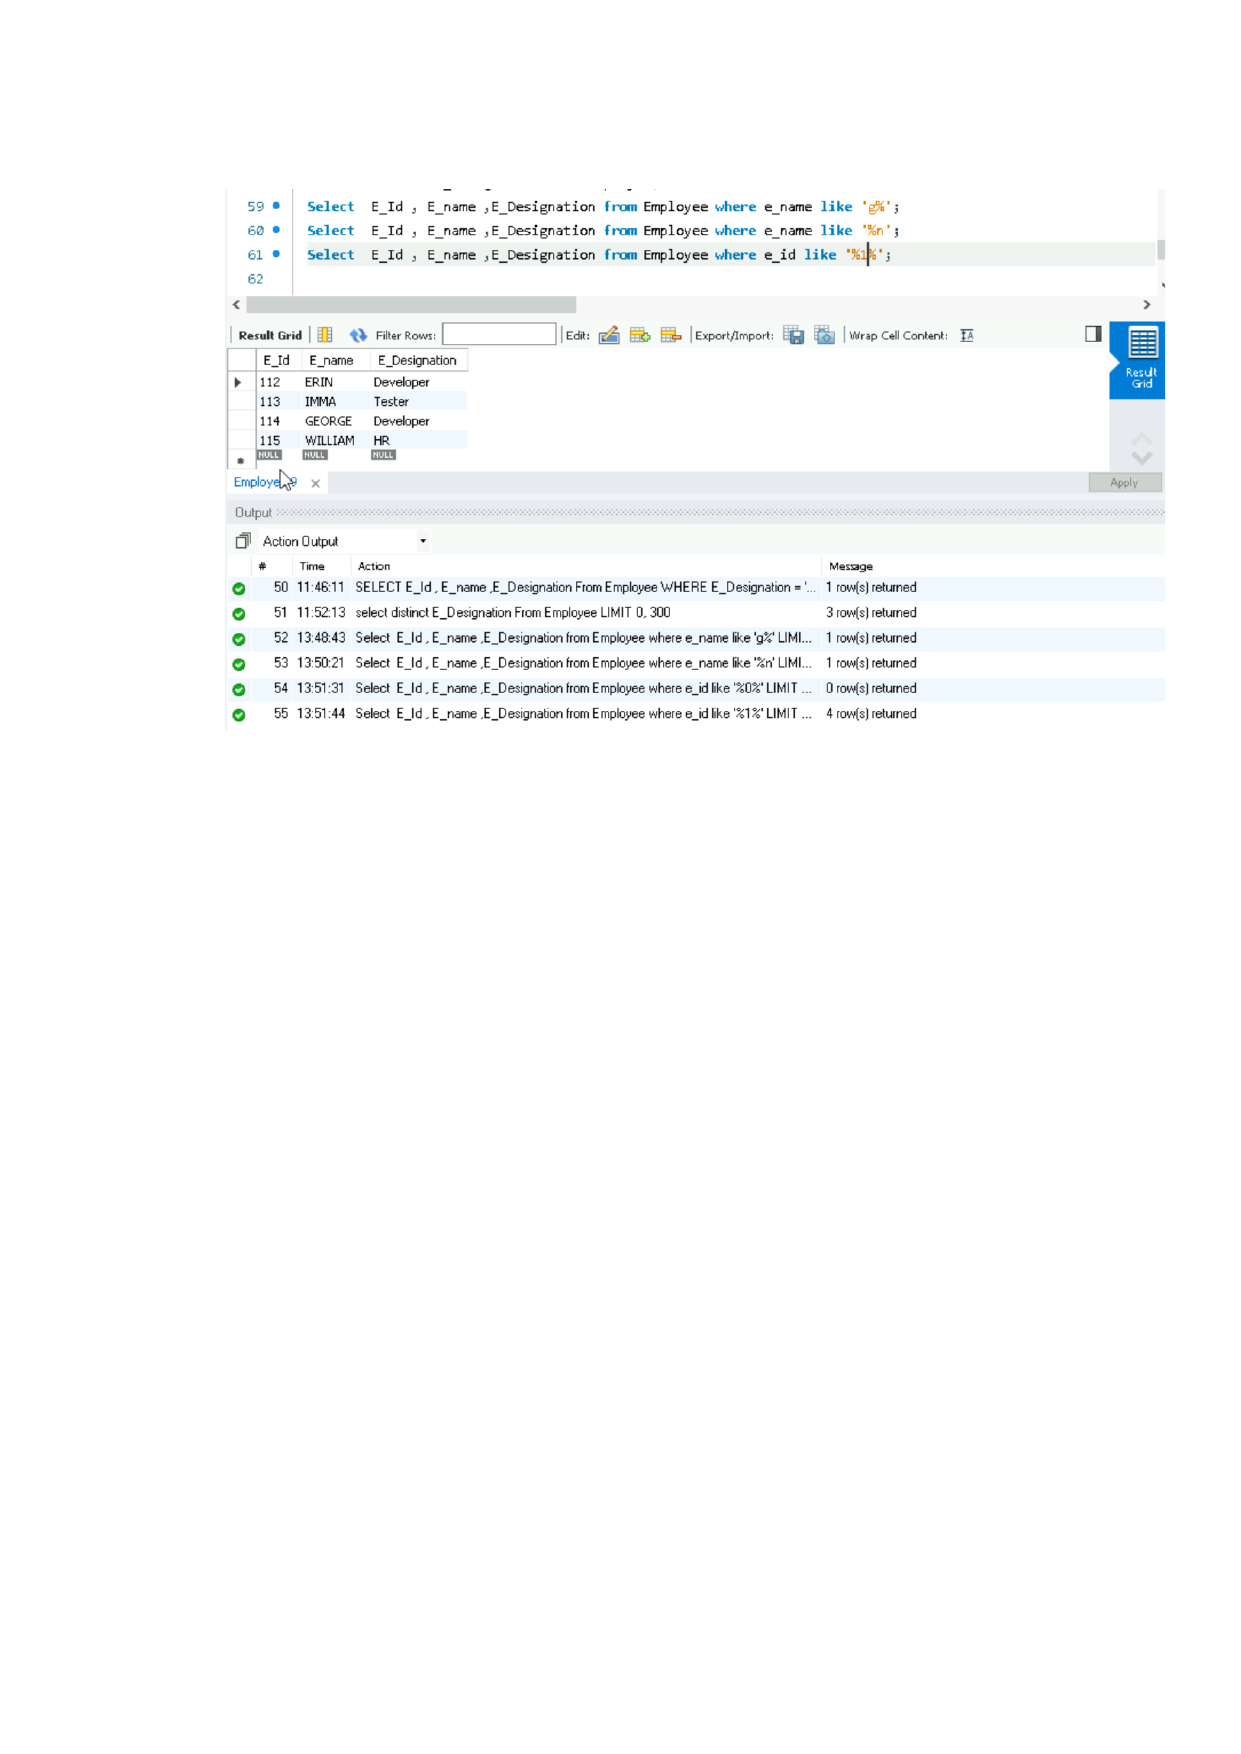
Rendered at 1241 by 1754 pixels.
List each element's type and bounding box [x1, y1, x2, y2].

picture [225, 189, 1166, 731]
